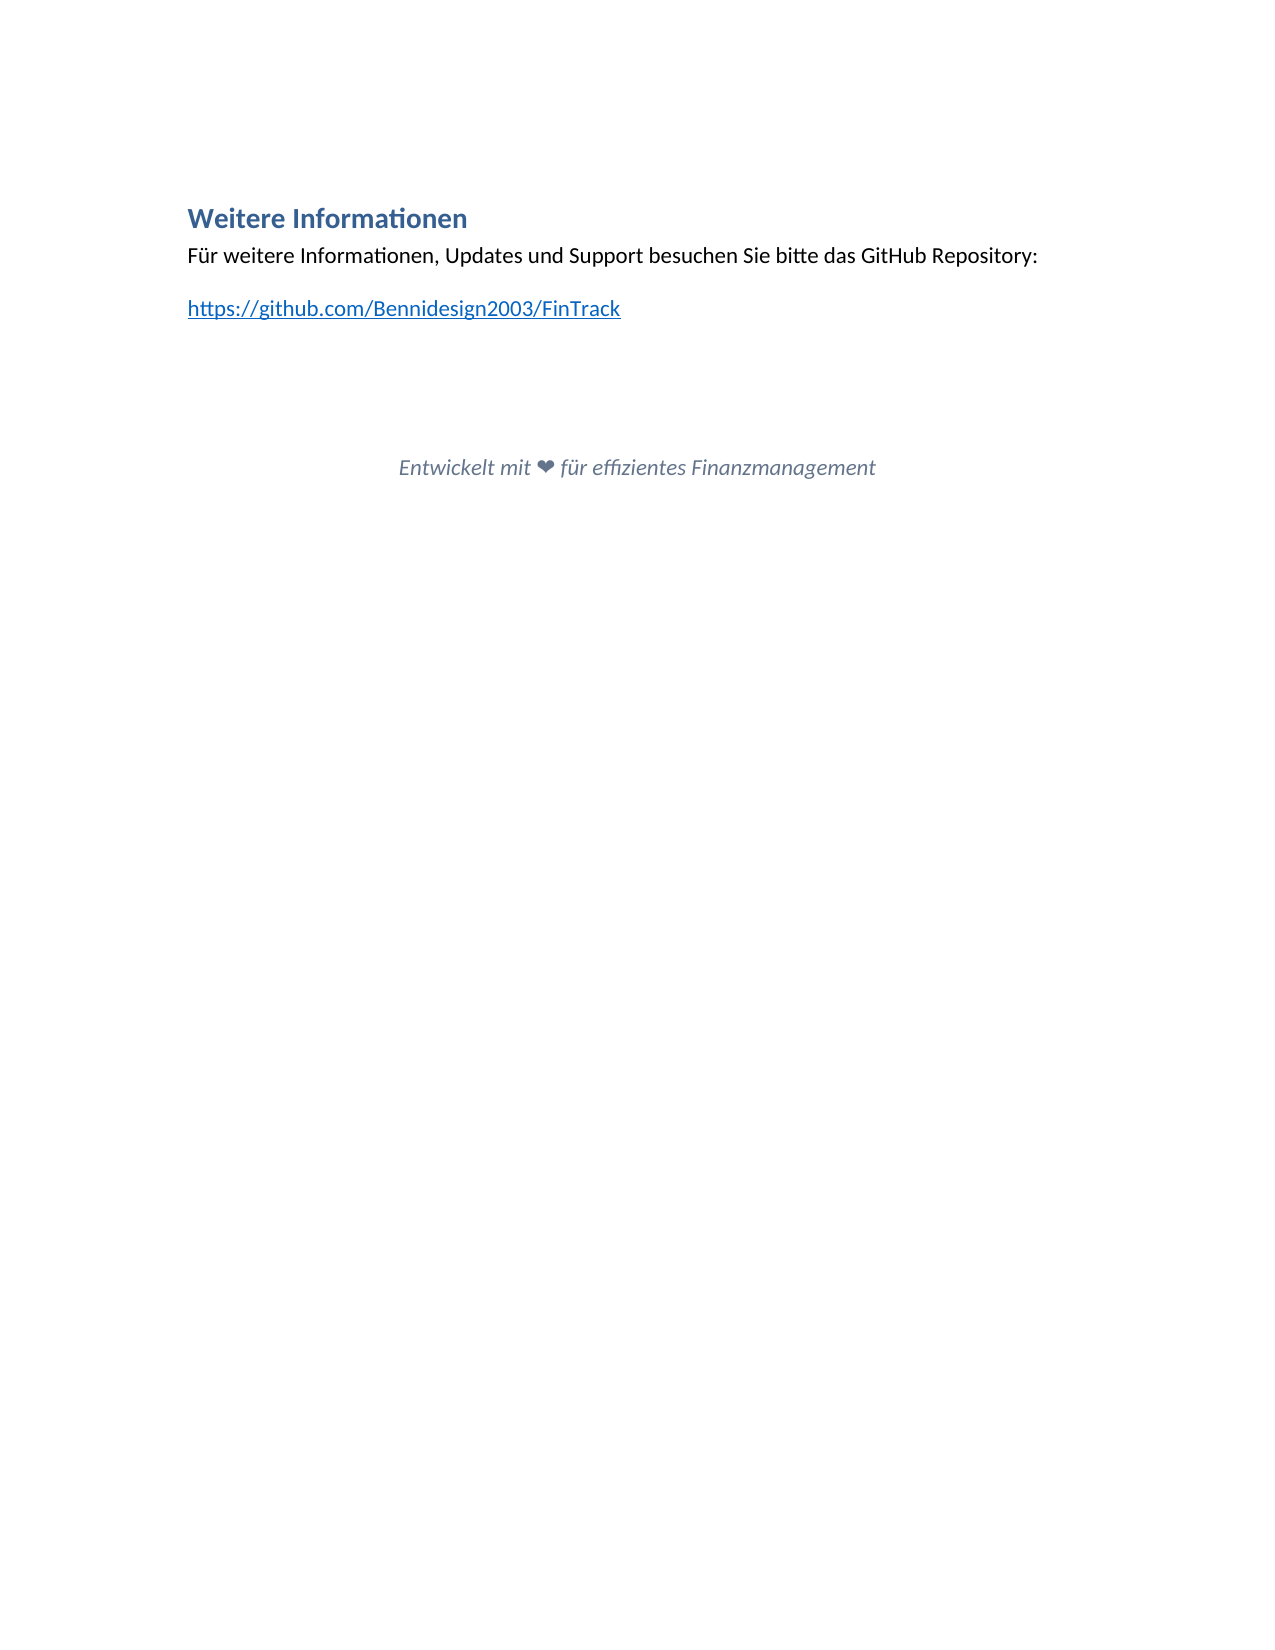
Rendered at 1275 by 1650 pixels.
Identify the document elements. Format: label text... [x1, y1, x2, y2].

text Entwickelt mit ❤️ für effizientes Finanzmanagement [187, 453, 1087, 481]
text Für weitere Informationen, Updates und Support besuchen Sie bitte das GitHub Repository: [187, 241, 1087, 269]
text https://github.com/Bennidesign2003/FinTrack [187, 294, 1087, 322]
subtitle Weitere Informationen [187, 200, 1087, 236]
